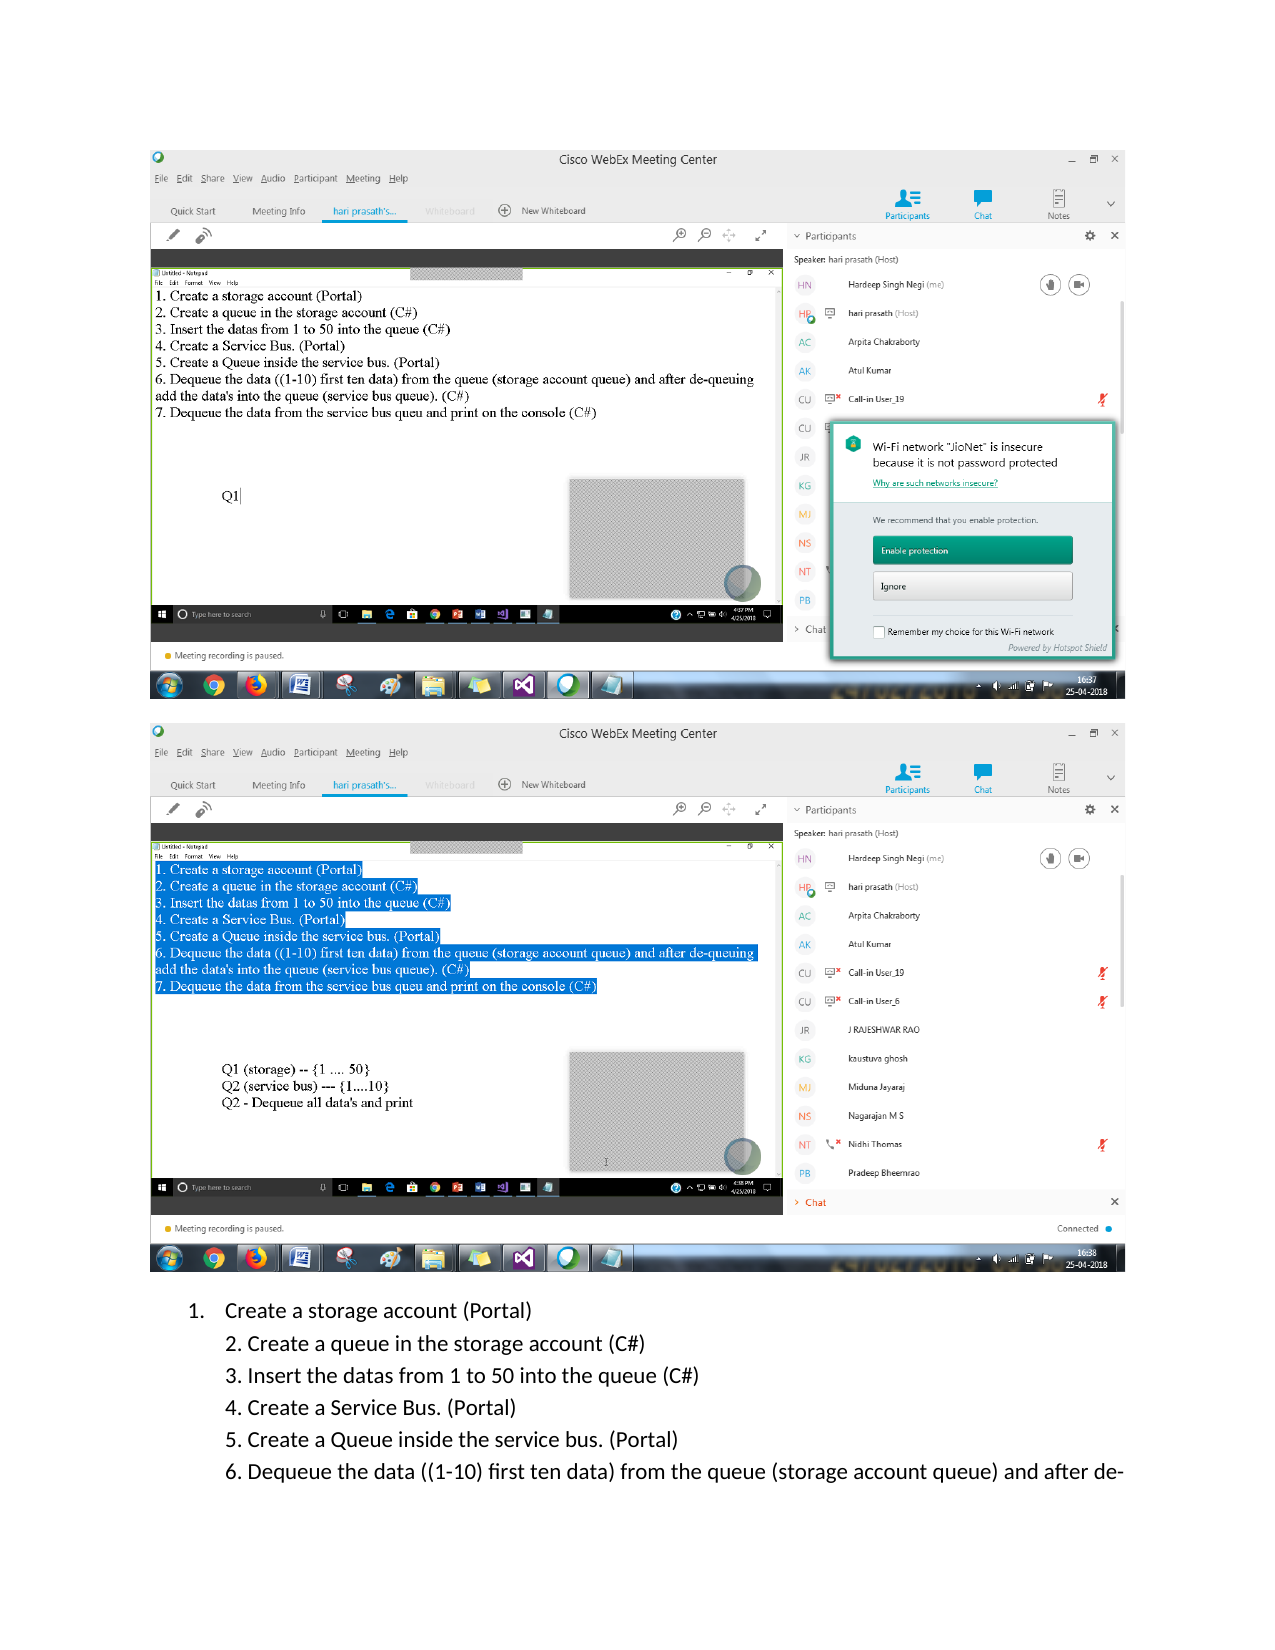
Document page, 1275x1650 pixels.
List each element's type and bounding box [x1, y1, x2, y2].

picture [150, 150, 1125, 699]
picture [150, 723, 1125, 1272]
list [187, 1296, 1125, 1485]
